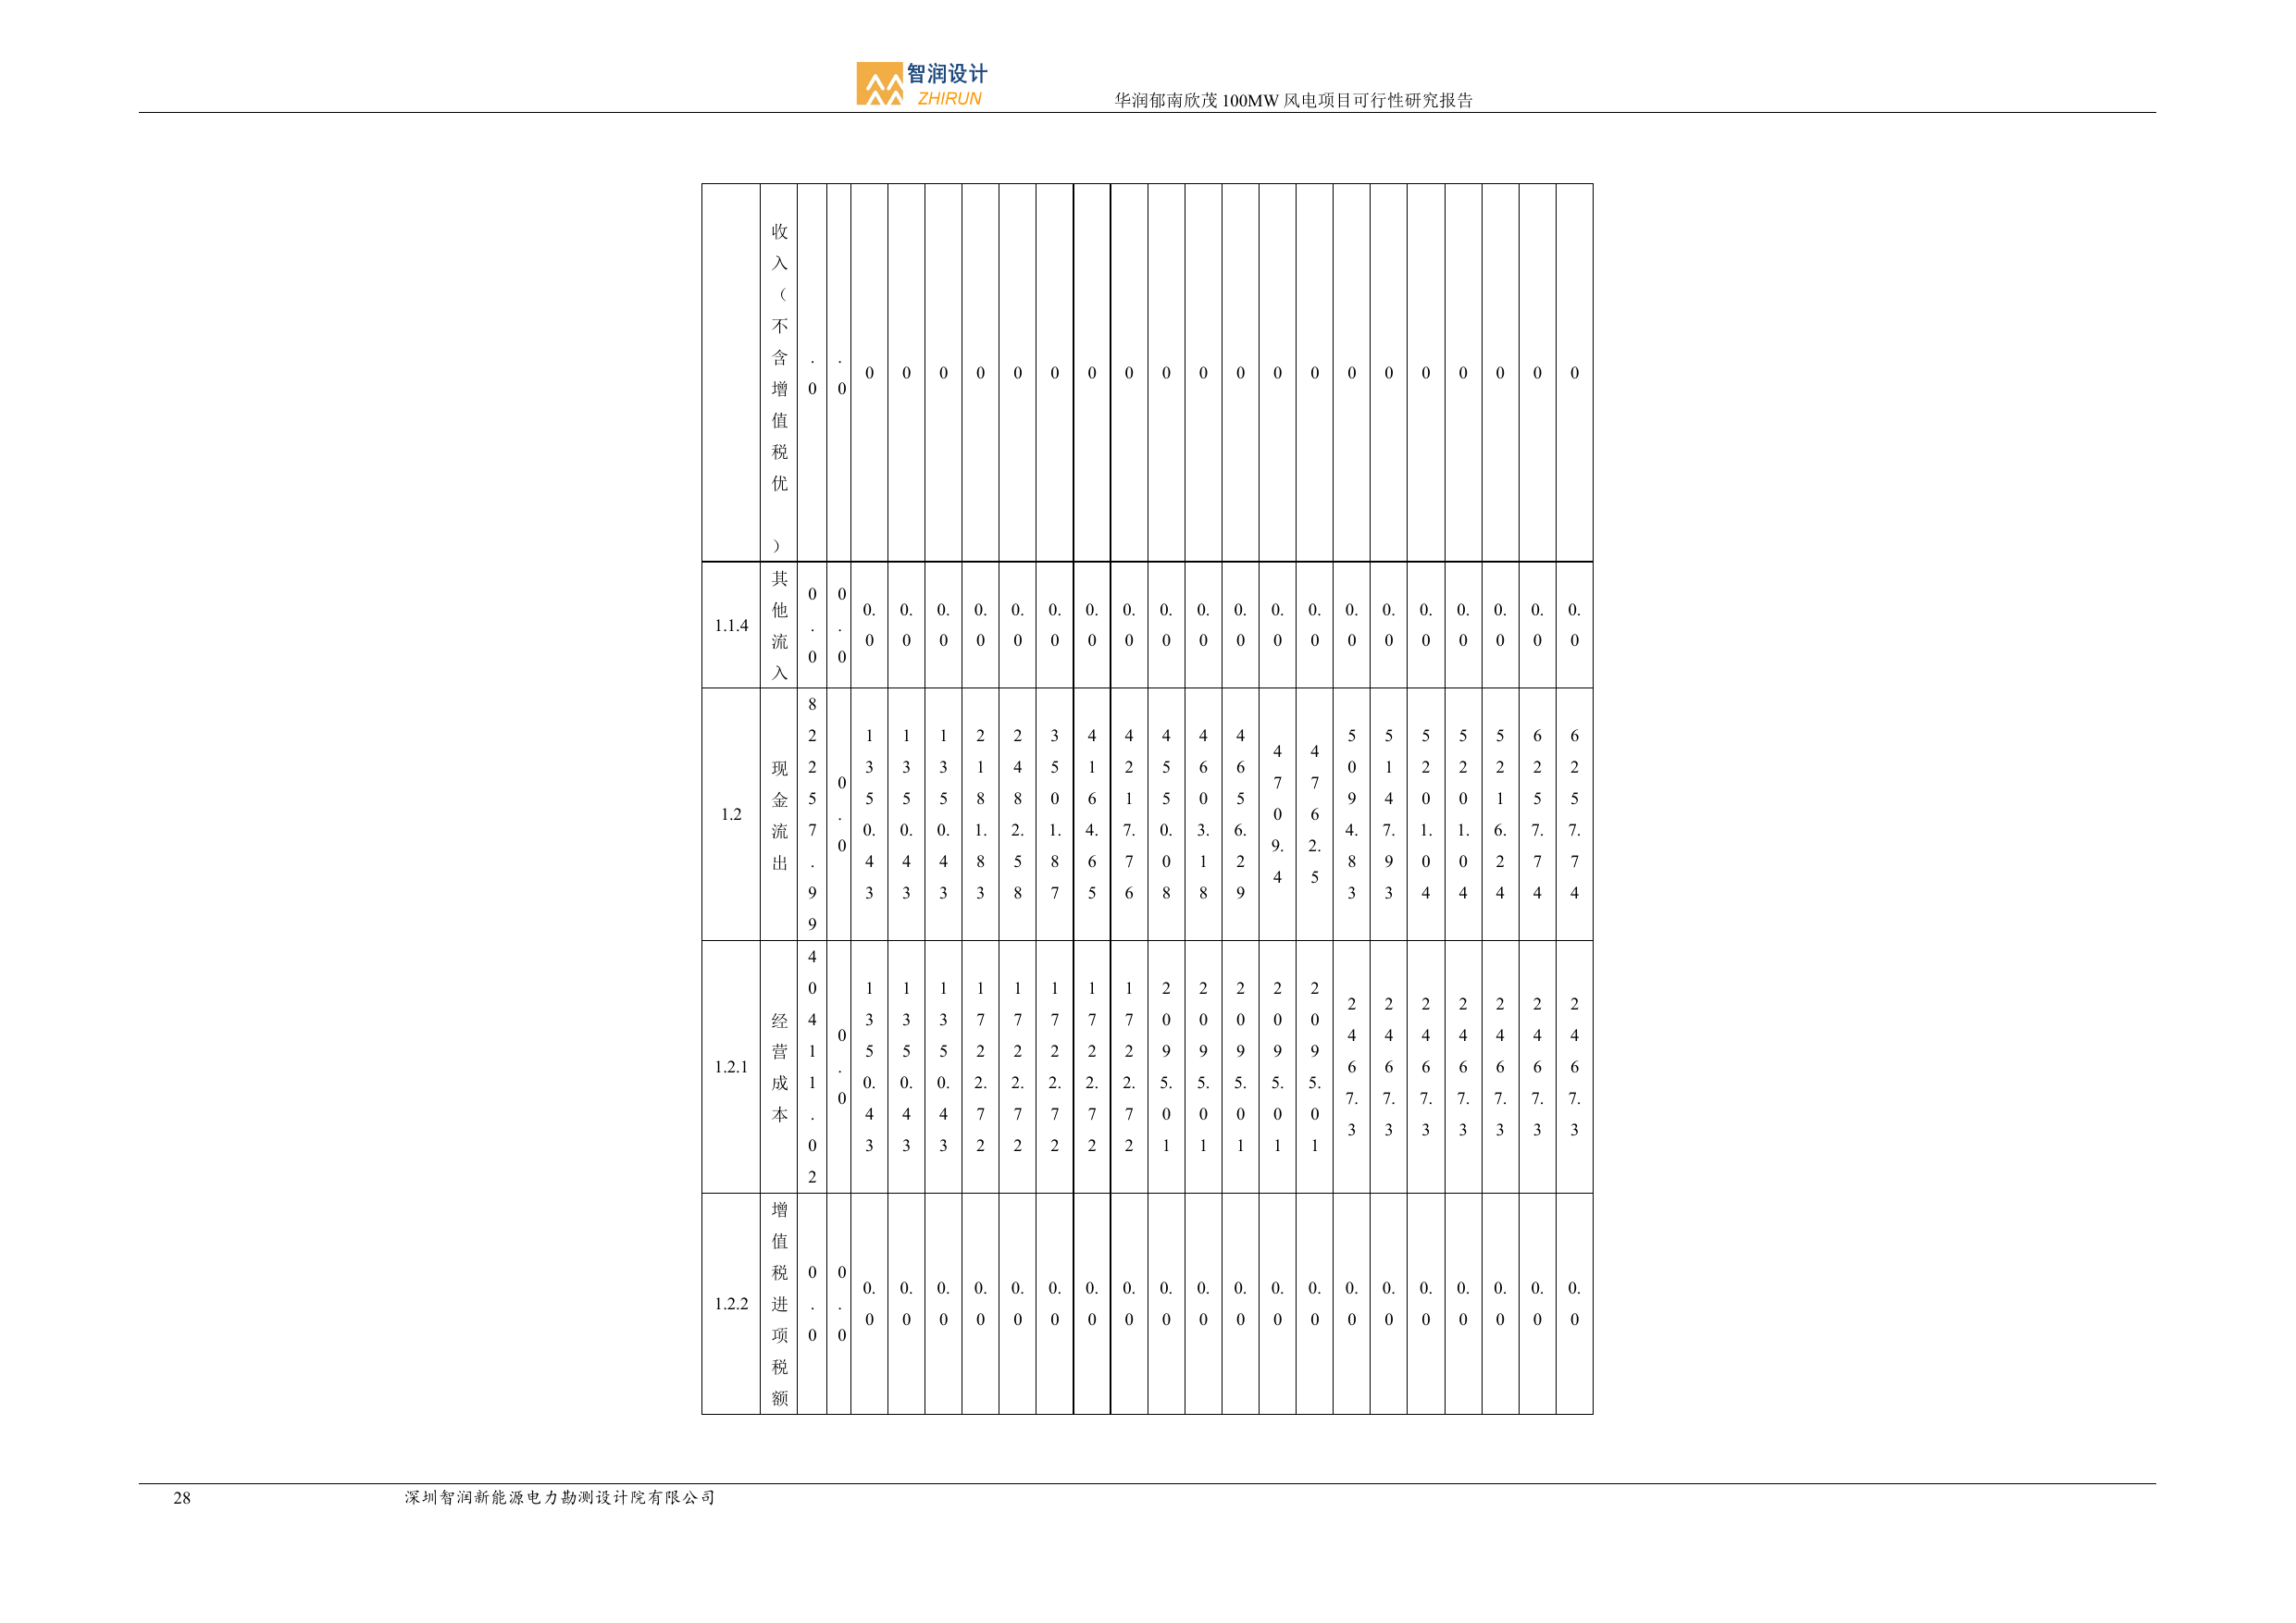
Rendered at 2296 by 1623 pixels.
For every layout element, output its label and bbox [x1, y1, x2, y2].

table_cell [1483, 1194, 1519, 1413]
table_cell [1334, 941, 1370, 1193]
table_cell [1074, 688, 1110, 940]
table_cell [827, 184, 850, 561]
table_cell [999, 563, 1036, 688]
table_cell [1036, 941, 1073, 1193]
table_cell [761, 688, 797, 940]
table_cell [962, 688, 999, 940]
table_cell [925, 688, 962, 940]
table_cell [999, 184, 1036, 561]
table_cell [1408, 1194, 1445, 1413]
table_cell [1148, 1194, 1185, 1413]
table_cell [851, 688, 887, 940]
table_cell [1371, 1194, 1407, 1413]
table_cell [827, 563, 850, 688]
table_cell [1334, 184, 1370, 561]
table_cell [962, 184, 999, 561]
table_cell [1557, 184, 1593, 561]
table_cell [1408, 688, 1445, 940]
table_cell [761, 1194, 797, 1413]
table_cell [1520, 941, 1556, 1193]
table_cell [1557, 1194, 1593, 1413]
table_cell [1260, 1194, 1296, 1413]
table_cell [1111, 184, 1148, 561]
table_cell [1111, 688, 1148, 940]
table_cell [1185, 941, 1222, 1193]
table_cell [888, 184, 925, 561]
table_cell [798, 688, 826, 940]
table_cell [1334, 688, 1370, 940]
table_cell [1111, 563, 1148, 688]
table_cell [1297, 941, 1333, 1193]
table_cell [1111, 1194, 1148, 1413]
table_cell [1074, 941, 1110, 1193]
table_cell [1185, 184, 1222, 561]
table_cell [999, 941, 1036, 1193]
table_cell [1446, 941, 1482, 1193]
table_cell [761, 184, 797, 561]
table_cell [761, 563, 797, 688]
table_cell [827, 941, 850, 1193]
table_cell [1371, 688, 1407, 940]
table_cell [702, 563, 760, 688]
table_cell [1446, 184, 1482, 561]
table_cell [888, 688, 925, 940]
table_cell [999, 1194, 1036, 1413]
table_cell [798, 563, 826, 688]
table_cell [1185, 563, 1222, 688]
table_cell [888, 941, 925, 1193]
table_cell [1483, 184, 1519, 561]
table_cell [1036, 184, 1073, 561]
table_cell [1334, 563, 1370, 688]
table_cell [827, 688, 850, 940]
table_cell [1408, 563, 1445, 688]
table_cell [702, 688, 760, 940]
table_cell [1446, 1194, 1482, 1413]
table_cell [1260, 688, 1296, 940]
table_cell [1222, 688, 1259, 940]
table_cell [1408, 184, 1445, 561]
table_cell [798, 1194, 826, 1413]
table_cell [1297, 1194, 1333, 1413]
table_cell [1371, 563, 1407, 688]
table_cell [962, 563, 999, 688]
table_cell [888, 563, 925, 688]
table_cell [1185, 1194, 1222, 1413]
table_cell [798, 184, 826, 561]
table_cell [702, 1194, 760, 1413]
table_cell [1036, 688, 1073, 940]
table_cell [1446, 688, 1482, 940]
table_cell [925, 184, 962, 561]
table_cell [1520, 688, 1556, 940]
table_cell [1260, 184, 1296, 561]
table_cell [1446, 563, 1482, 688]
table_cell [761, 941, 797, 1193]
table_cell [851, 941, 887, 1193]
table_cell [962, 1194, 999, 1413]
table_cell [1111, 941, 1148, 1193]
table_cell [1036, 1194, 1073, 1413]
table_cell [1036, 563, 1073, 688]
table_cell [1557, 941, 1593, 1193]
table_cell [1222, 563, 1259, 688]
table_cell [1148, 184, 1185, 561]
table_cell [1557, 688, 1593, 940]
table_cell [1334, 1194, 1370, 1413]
picture [856, 60, 988, 106]
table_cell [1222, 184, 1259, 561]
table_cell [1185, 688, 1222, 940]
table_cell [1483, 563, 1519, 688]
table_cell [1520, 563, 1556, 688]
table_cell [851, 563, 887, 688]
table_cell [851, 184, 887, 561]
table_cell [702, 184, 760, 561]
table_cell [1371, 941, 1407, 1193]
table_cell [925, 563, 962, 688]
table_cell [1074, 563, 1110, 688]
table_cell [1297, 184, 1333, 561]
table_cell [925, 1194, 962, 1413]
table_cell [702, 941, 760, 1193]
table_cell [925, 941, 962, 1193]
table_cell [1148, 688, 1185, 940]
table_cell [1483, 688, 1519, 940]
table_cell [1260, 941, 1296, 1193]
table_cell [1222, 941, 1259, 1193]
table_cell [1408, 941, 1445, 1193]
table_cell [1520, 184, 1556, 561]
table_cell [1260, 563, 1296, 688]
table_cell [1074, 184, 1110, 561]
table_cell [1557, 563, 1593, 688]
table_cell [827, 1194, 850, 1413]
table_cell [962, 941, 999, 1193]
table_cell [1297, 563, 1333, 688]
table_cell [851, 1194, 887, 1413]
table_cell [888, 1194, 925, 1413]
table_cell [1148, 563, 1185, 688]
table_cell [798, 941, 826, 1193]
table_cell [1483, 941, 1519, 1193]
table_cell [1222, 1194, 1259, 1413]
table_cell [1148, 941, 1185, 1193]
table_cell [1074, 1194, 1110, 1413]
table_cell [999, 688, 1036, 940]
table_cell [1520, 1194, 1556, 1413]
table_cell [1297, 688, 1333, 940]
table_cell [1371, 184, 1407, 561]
